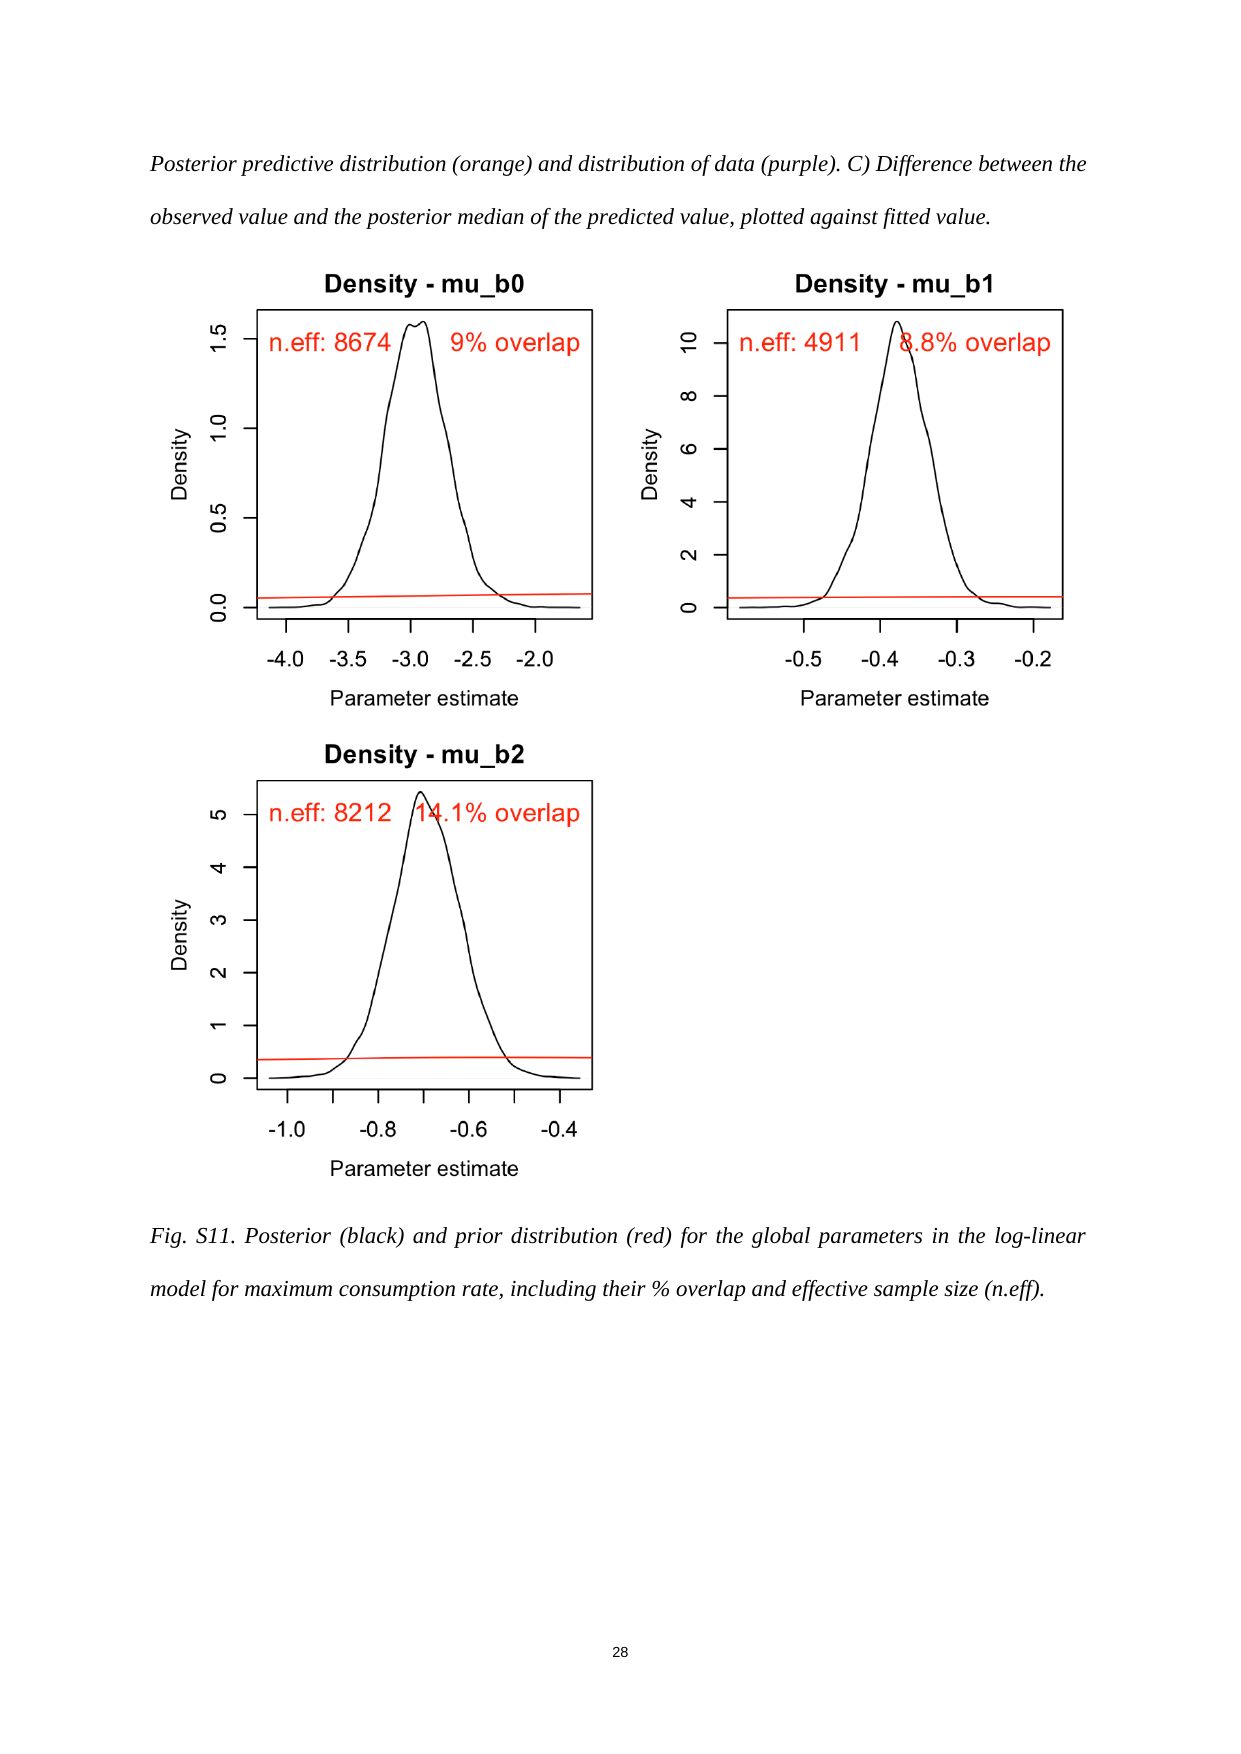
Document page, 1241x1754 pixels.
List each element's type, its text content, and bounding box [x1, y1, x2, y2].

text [150, 150, 1090, 229]
picture [150, 255, 1091, 1196]
text Fig. S11. Posterior (black) and prior distribution (red) for the global parameters in the log-linear model for maximum consumption rate, including their % overlap and effective sample size (n.eff). [150, 1222, 1090, 1301]
